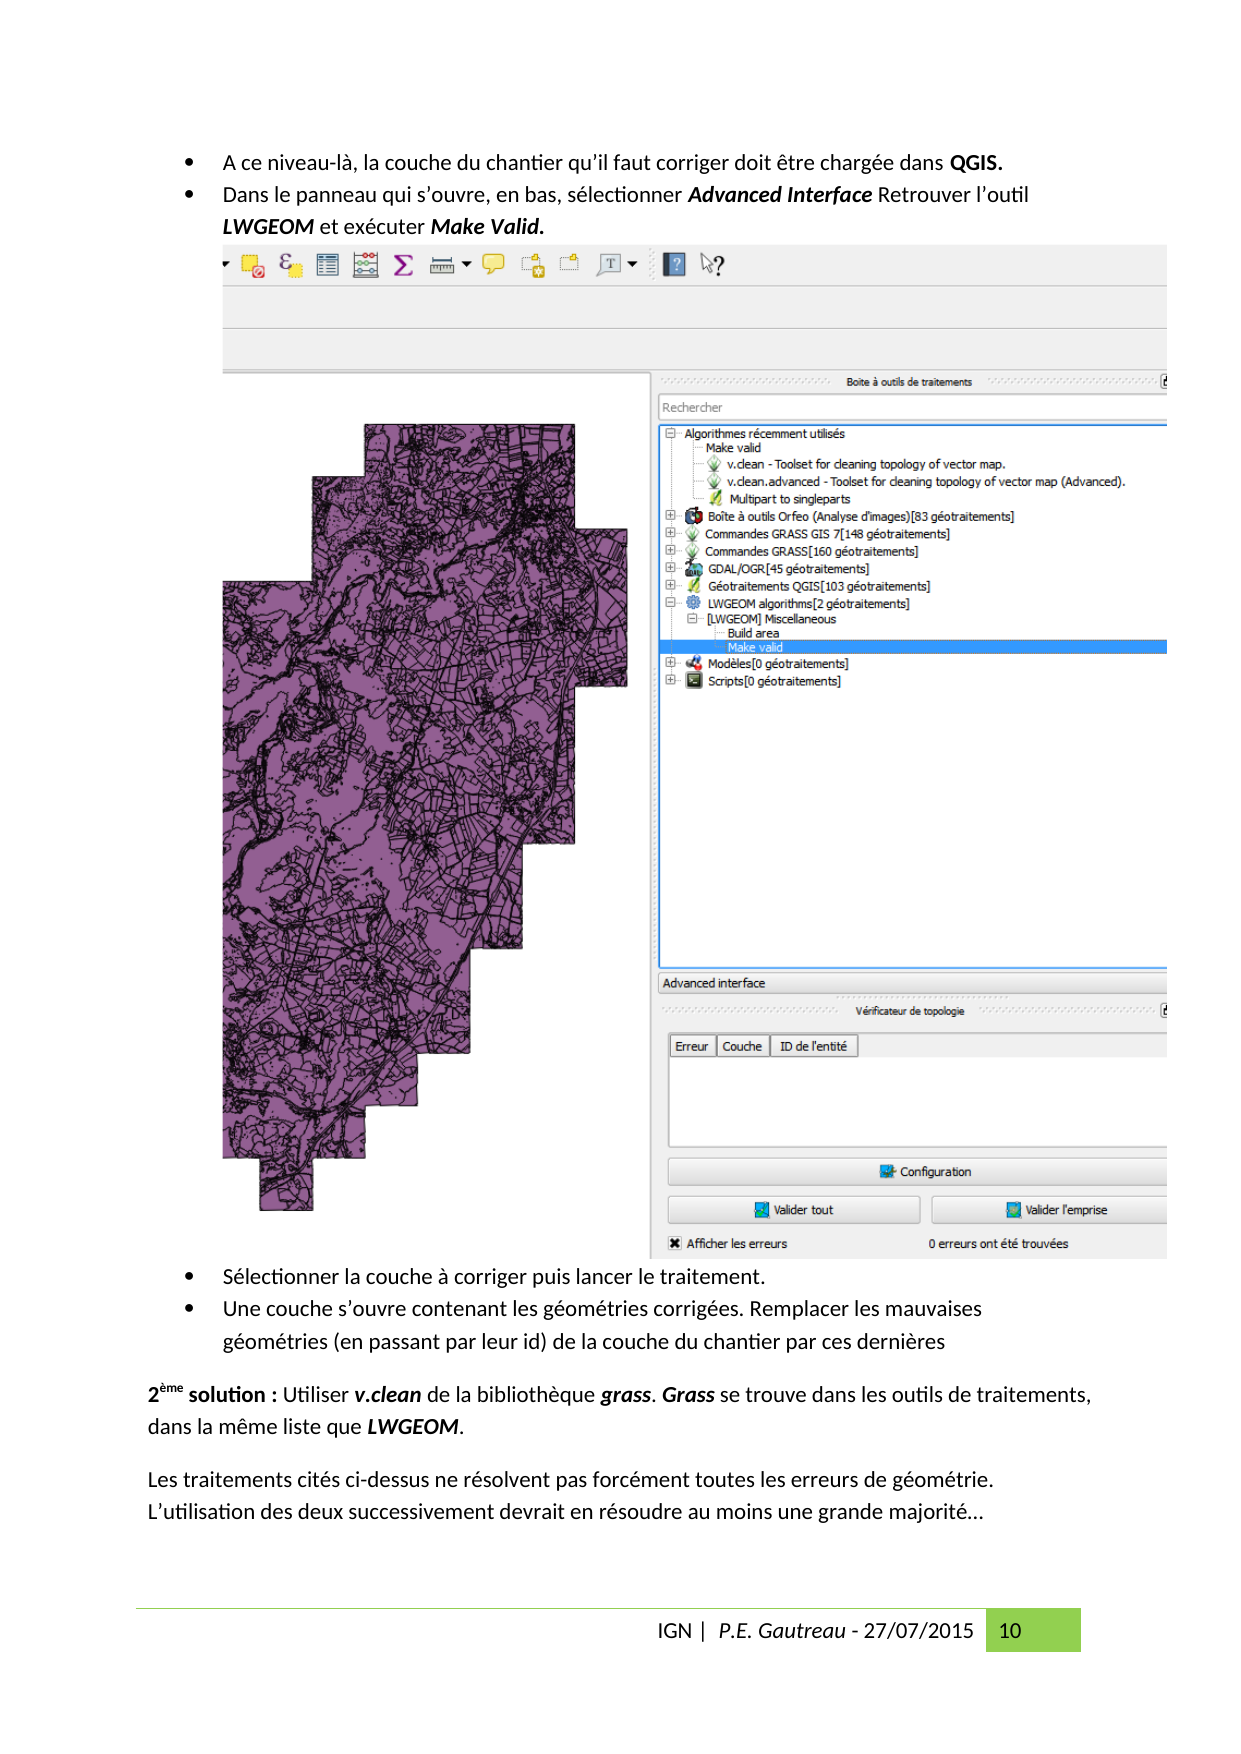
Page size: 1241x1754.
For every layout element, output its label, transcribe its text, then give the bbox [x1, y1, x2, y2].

text Les traitements cités ci-dessus ne résolvent pas forcément toutes les erreurs de géométrie. L’utilisation des deux successivement devrait en résoudre au moins une grande majorité… [148, 1465, 1093, 1525]
list Sélectionner la couche à corriger puis lancer le traitement. [185, 1262, 1093, 1290]
list A ce niveau-là, la couche du chantier qu’il faut corriger doit être chargée dans QGIS. [185, 148, 1093, 176]
text 2ème solution : Utiliser v.clean de la bibliothèque grass. Grass se trouve dans les outils de traitements, dans la même liste que LWGEOM. [148, 1380, 1093, 1440]
picture [222, 244, 1167, 1259]
list Une couche s’ouvre contenant les géométries corrigées. Remplacer les mauvaises géométries (en passant par leur id) de la couche du chantier par ces dernières [185, 1294, 1093, 1355]
